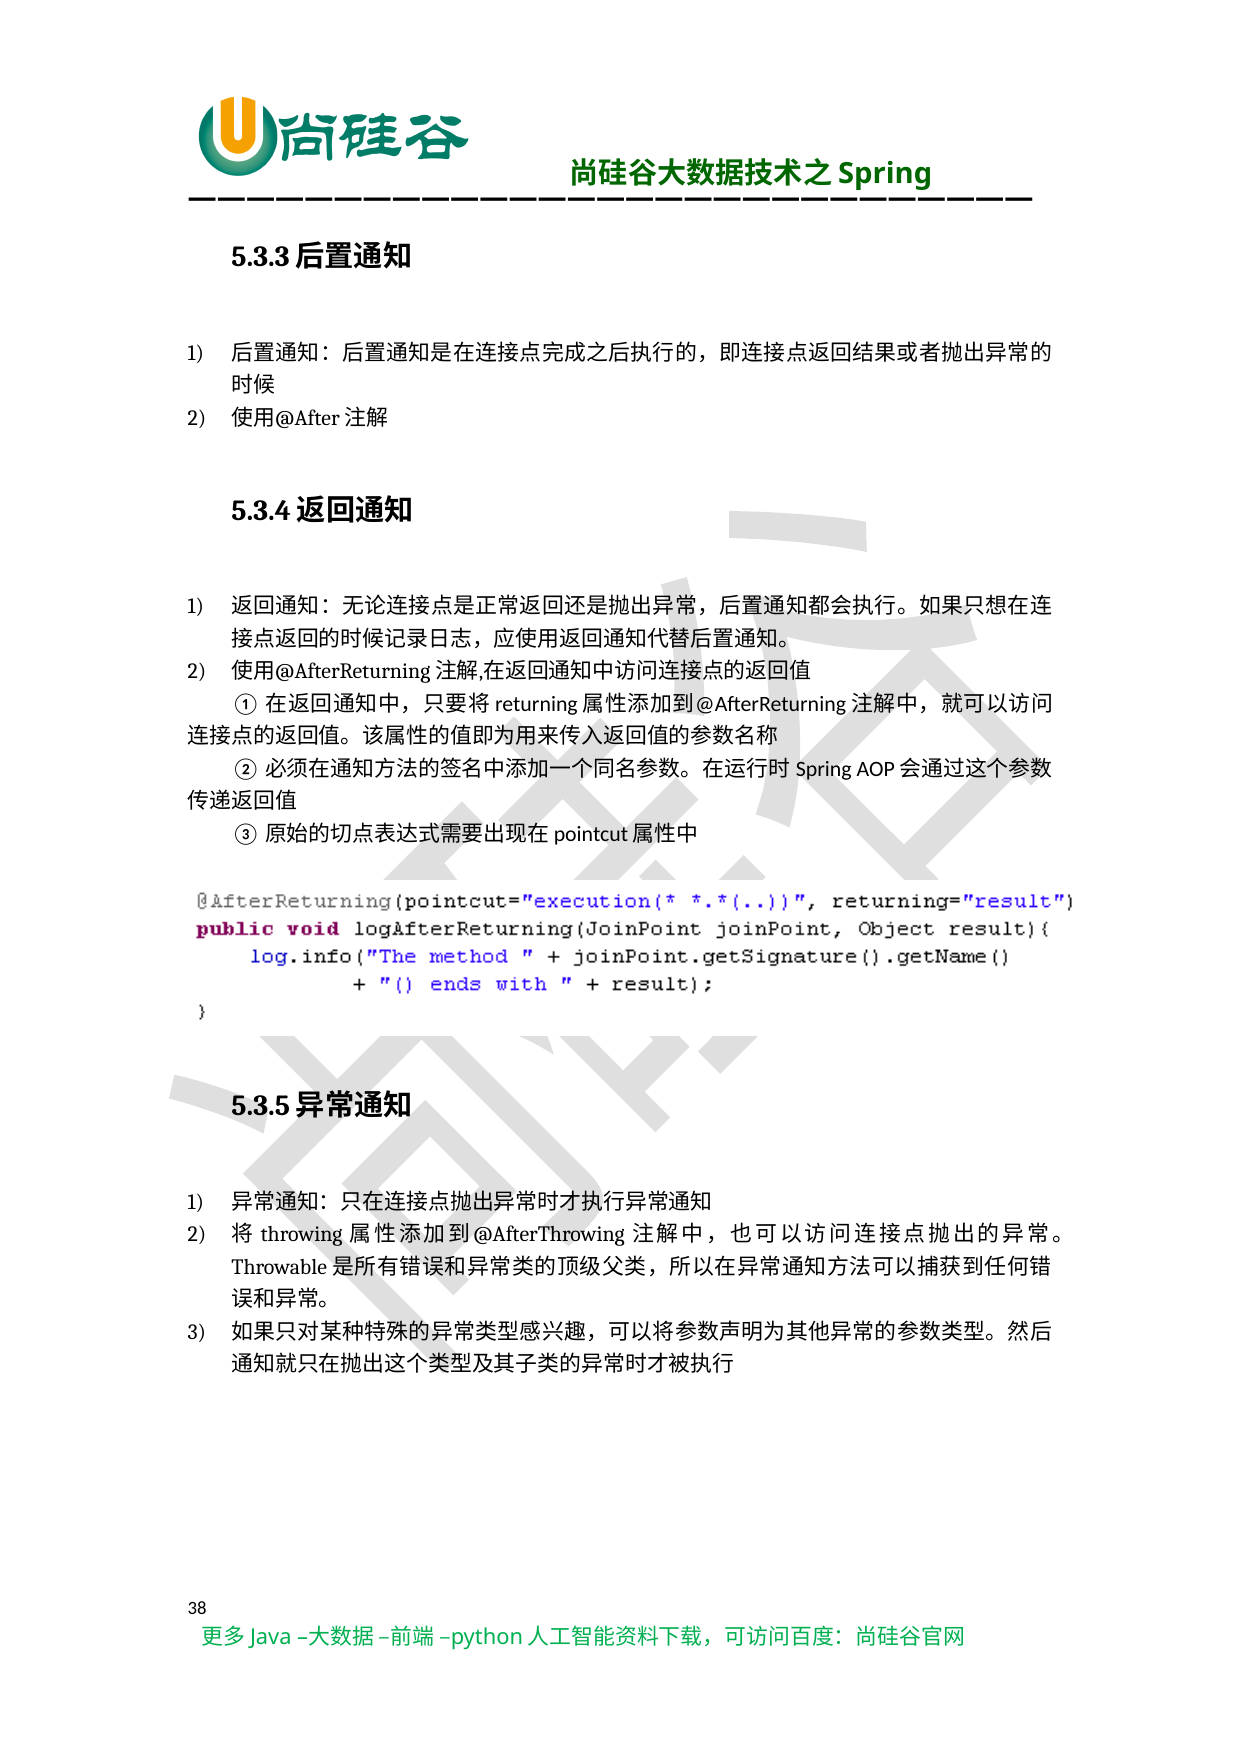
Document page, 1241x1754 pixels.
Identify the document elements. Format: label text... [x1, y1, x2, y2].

subtitle 5.3.5异常通知 [187, 1070, 1053, 1135]
list 返回通知：无论连接点是正常返回还是抛出异常，后置通知都会执行。如果只想在连接点返回的时候记录日志，应使用返回通知代替后置通知。 [187, 588, 1053, 653]
list 后置通知：后置通知是在连接点完成之后执行的，即连接点返回结果或者抛出异常的时候 [187, 334, 1053, 399]
list 异常通知：只在连接点抛出异常时才执行异常通知 [187, 1183, 1053, 1216]
list 使用@After注解 [187, 399, 1053, 432]
text ③原始的切点表达式需要出现在pointcut属性中 [187, 815, 1053, 848]
subtitle 5.3.3后置通知 [187, 221, 1053, 286]
text ①在返回通知中，只要将returning属性添加到@AfterReturning注解中，就可以访问连接点的返回值。该属性的值即为用来传入返回值的参数名称 [187, 685, 1053, 750]
text ②必须在通知方法的签名中添加一个同名参数。在运行时Spring AOP会通过这个参数传递返回值 [187, 750, 1053, 815]
list 使用@AfterReturning注解,在返回通知中访问连接点的返回值 [187, 653, 1053, 685]
list 如果只对某种特殊的异常类型感兴趣，可以将参数声明为其他异常的参数类型。然后通知就只在抛出这个类型及其子类的异常时才被执行 [187, 1313, 1053, 1378]
picture [187, 88, 476, 184]
picture [187, 880, 1088, 1036]
subtitle 5.3.4返回通知 [187, 475, 1053, 540]
list 将throwing属性添加到@AfterThrowing注解中，也可以访问连接点抛出的异常。Throwable是所有错误和异常类的顶级父类，所以在异常通知方法可以捕获到任何错误和异常。 [187, 1216, 1053, 1313]
